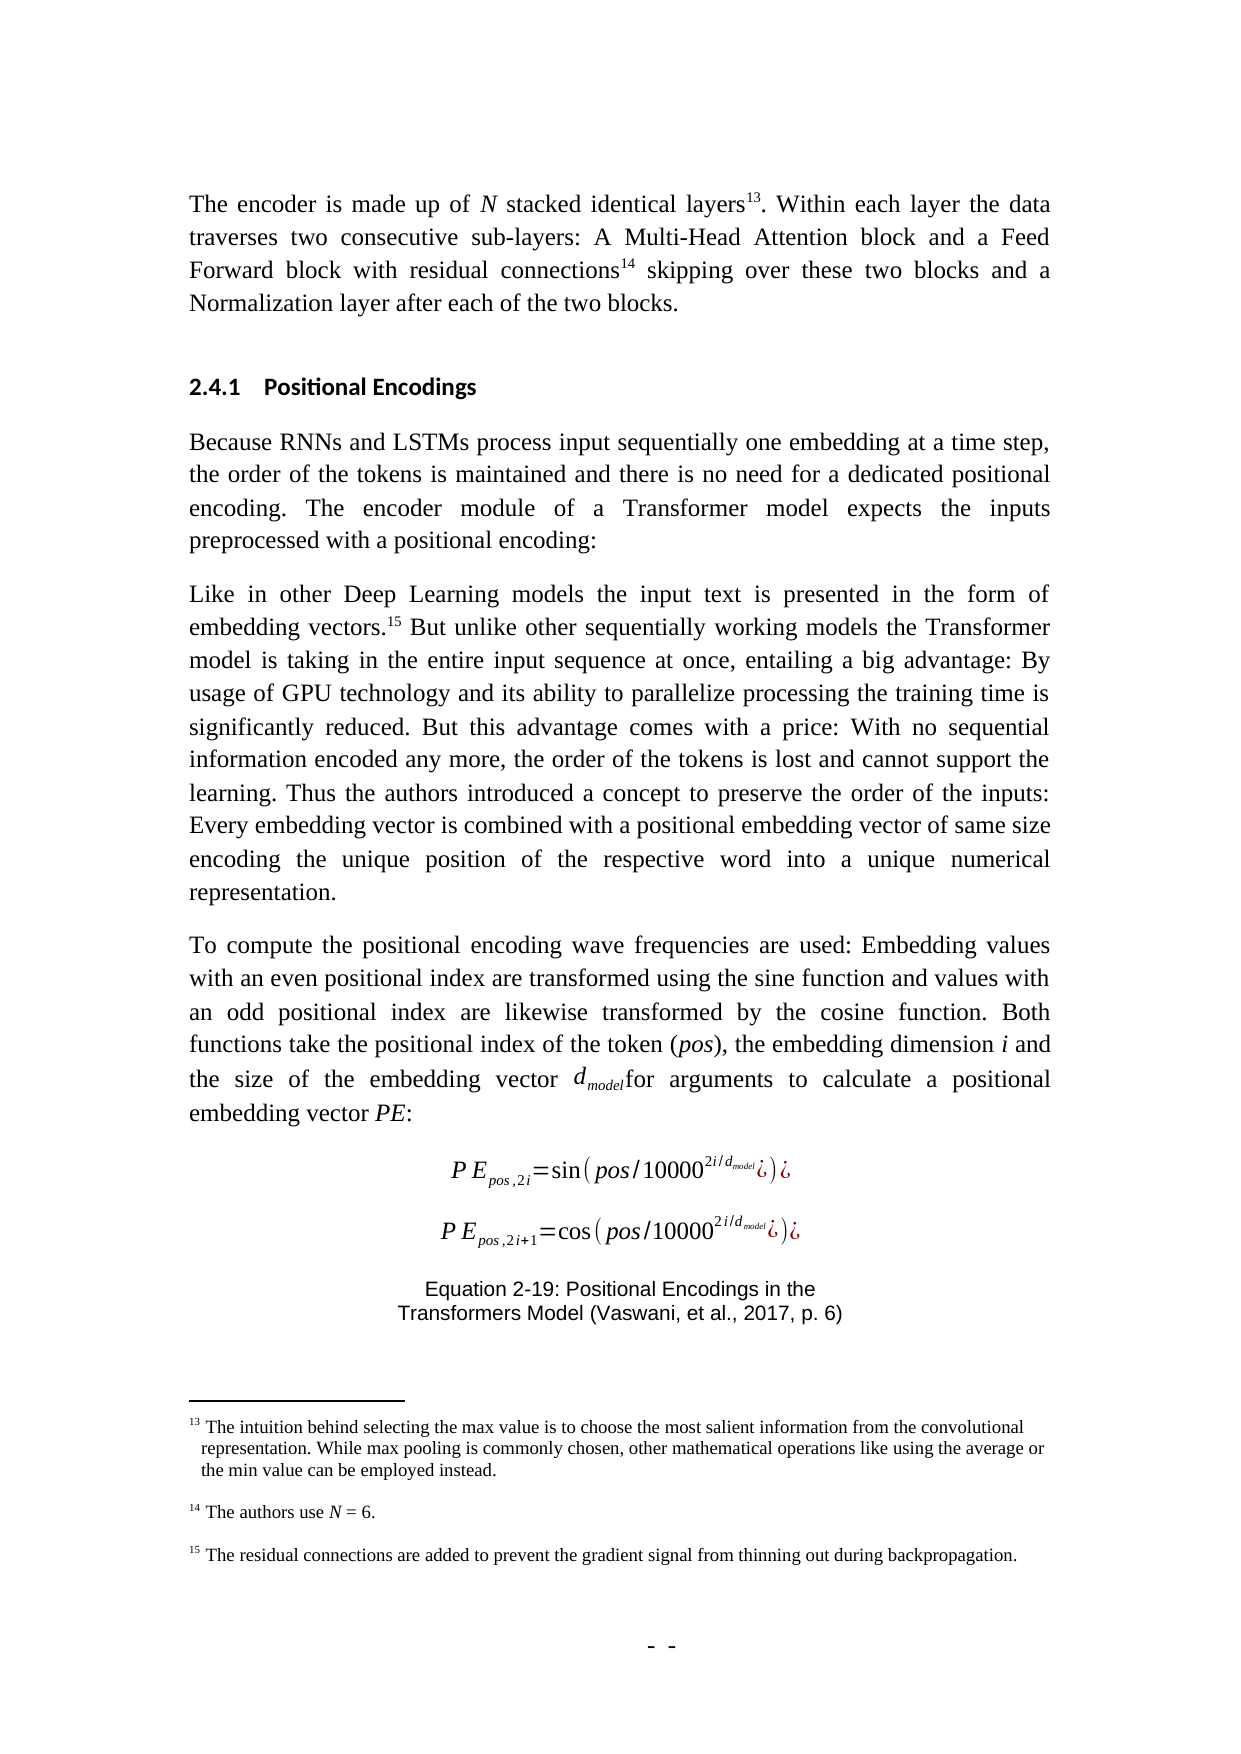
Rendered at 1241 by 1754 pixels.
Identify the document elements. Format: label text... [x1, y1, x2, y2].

text Equation 2-19: Positional Encodings in the Transformers Model [189, 1277, 1051, 1325]
text To compute the positional encoding wave frequencies are used: Embedding values with an even positional index are transformed using the sine function and values with an odd positional index are likewise transformed by the cosine function. Both functions take the positional index of the token (pos), the embedding dimension i and the size of the embedding vector for arguments to calculate a positional embedding vector PE: [189, 931, 1051, 1127]
text Like in other Deep Learning models the input text is presented in the form of embedding vectors. But unlike other sequentially working models the Transformer model is taking in the entire input sequence at once, entailing a big advantage: By usage of GPU technology and its ability to parallelize processing the training time is significantly reduced. But this advantage comes with a price: With no sequential information encoded any more, the order of the tokens is lost and cannot support the learning. Thus the authors introduced a concept to preserve the order of the inputs: Every embedding vector is combined with a positional embedding vector of same size encoding the unique position of the respective word into a unique numerical representation. [189, 579, 1051, 905]
text Because RNNs and LSTMs process input sequentially one embedding at a time step, the order of the tokens is maintained and there is no need for a dedicated positional encoding. The encoder module of a Transformer model expects the inputs preprocessed with a positional encoding: [189, 427, 1051, 554]
text The encoder is made up of N stacked identical layers. Within each layer the data traverses two consecutive sub-layers: A Multi-Head Attention block and a Feed Forward block with residual connections skipping over these two blocks and a Normalization layer after each of the two blocks. [189, 189, 1051, 317]
subtitle Positional Encodings [189, 371, 1051, 402]
